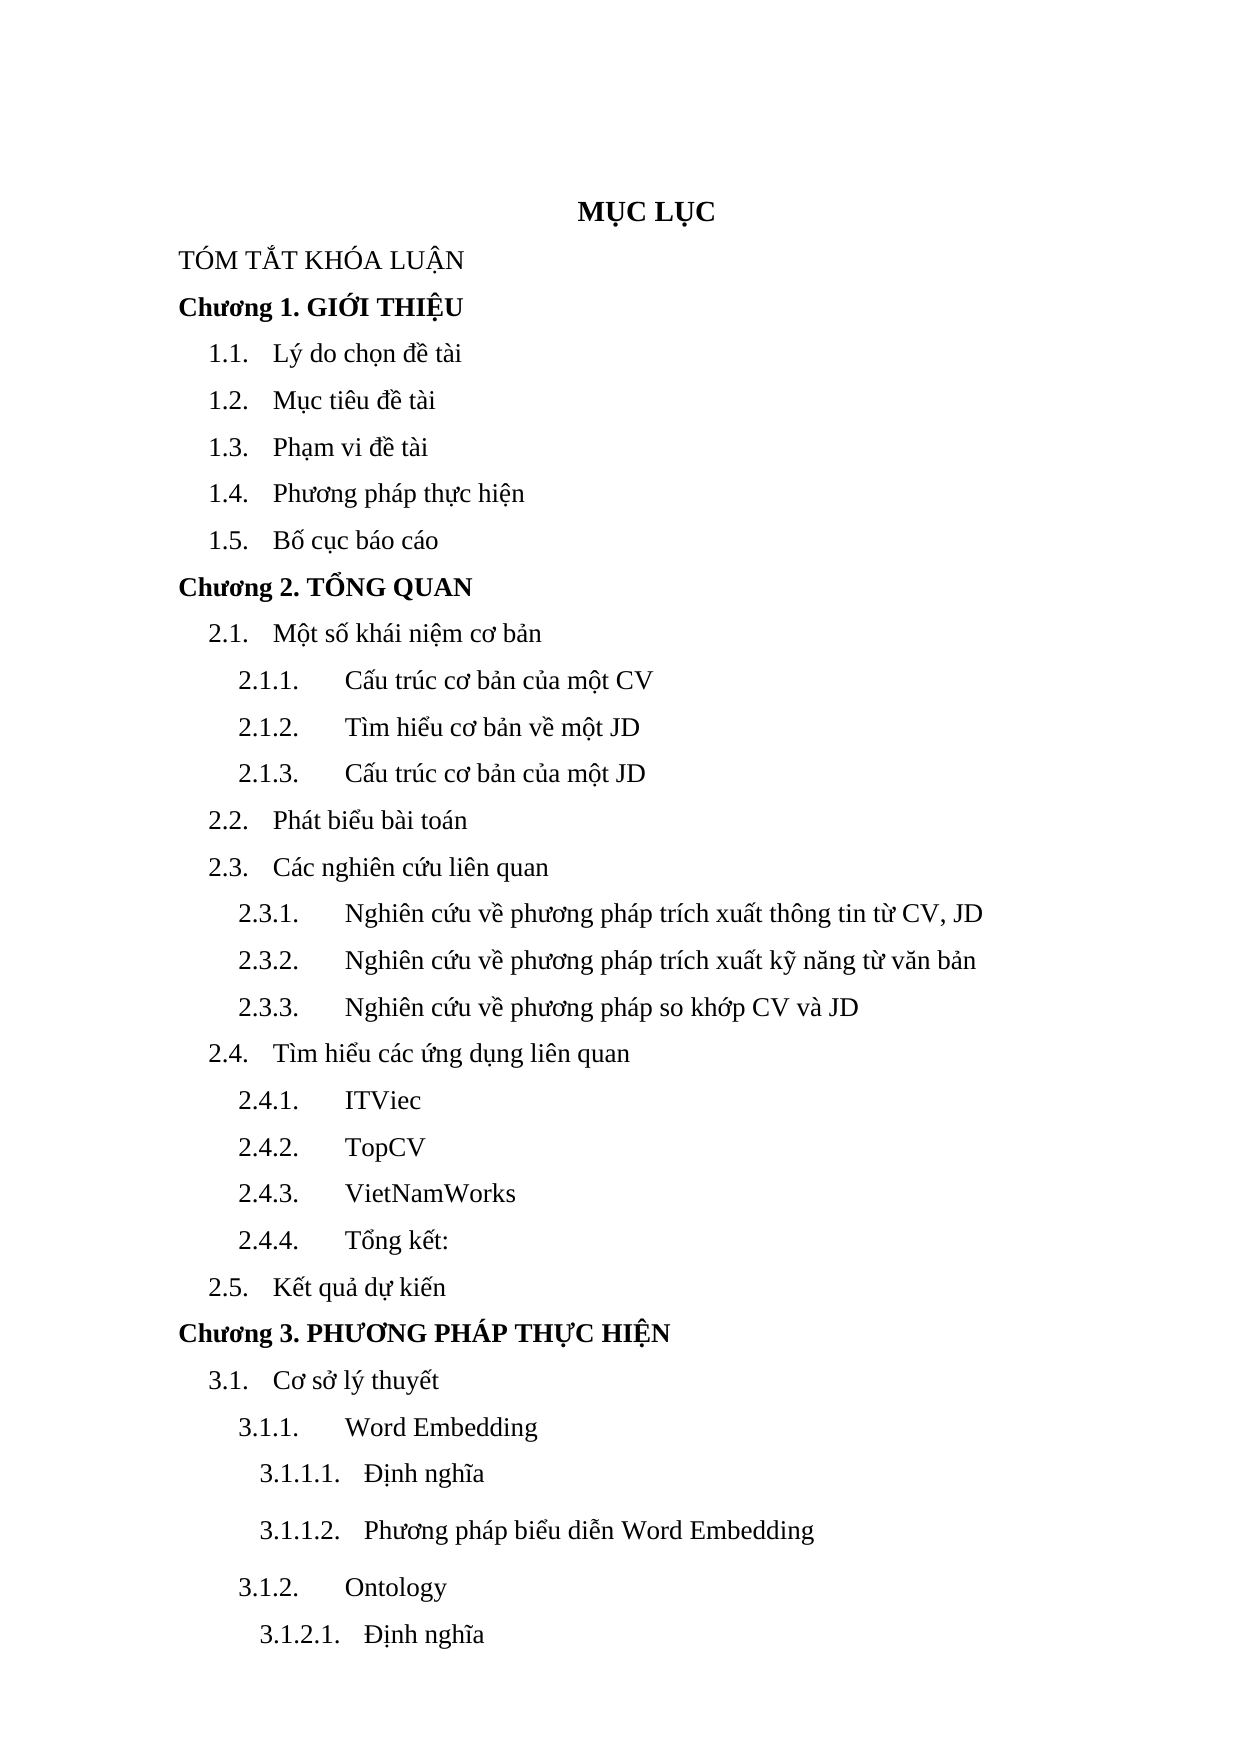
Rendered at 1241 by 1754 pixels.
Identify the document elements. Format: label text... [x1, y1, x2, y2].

text MỤC LỤC [178, 194, 1115, 227]
